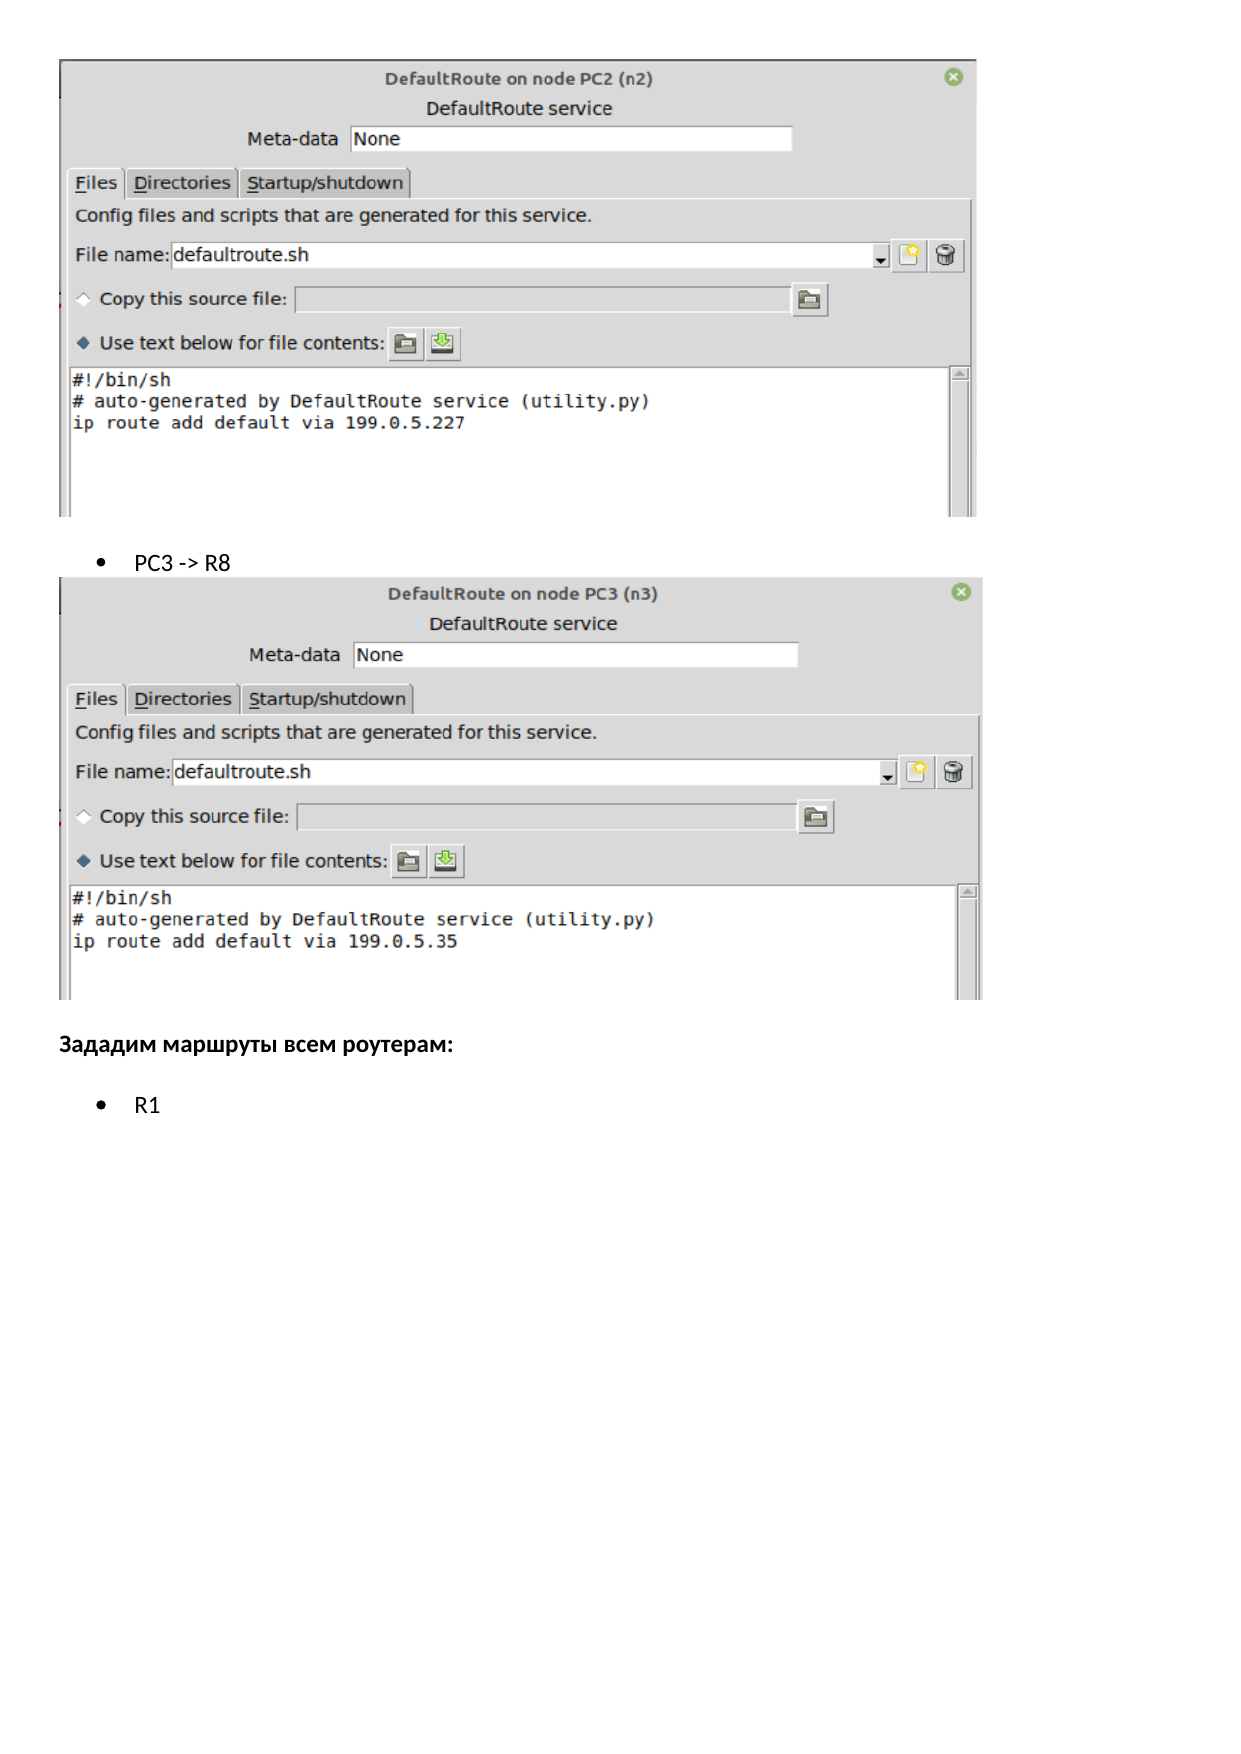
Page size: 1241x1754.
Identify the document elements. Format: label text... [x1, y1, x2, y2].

list R1 [97, 1089, 1181, 1120]
text Зададим маршруты всем роутерам: [59, 1028, 1181, 1059]
list PC3 -> R8 [97, 547, 1181, 578]
picture [59, 59, 977, 517]
picture [59, 577, 983, 1000]
